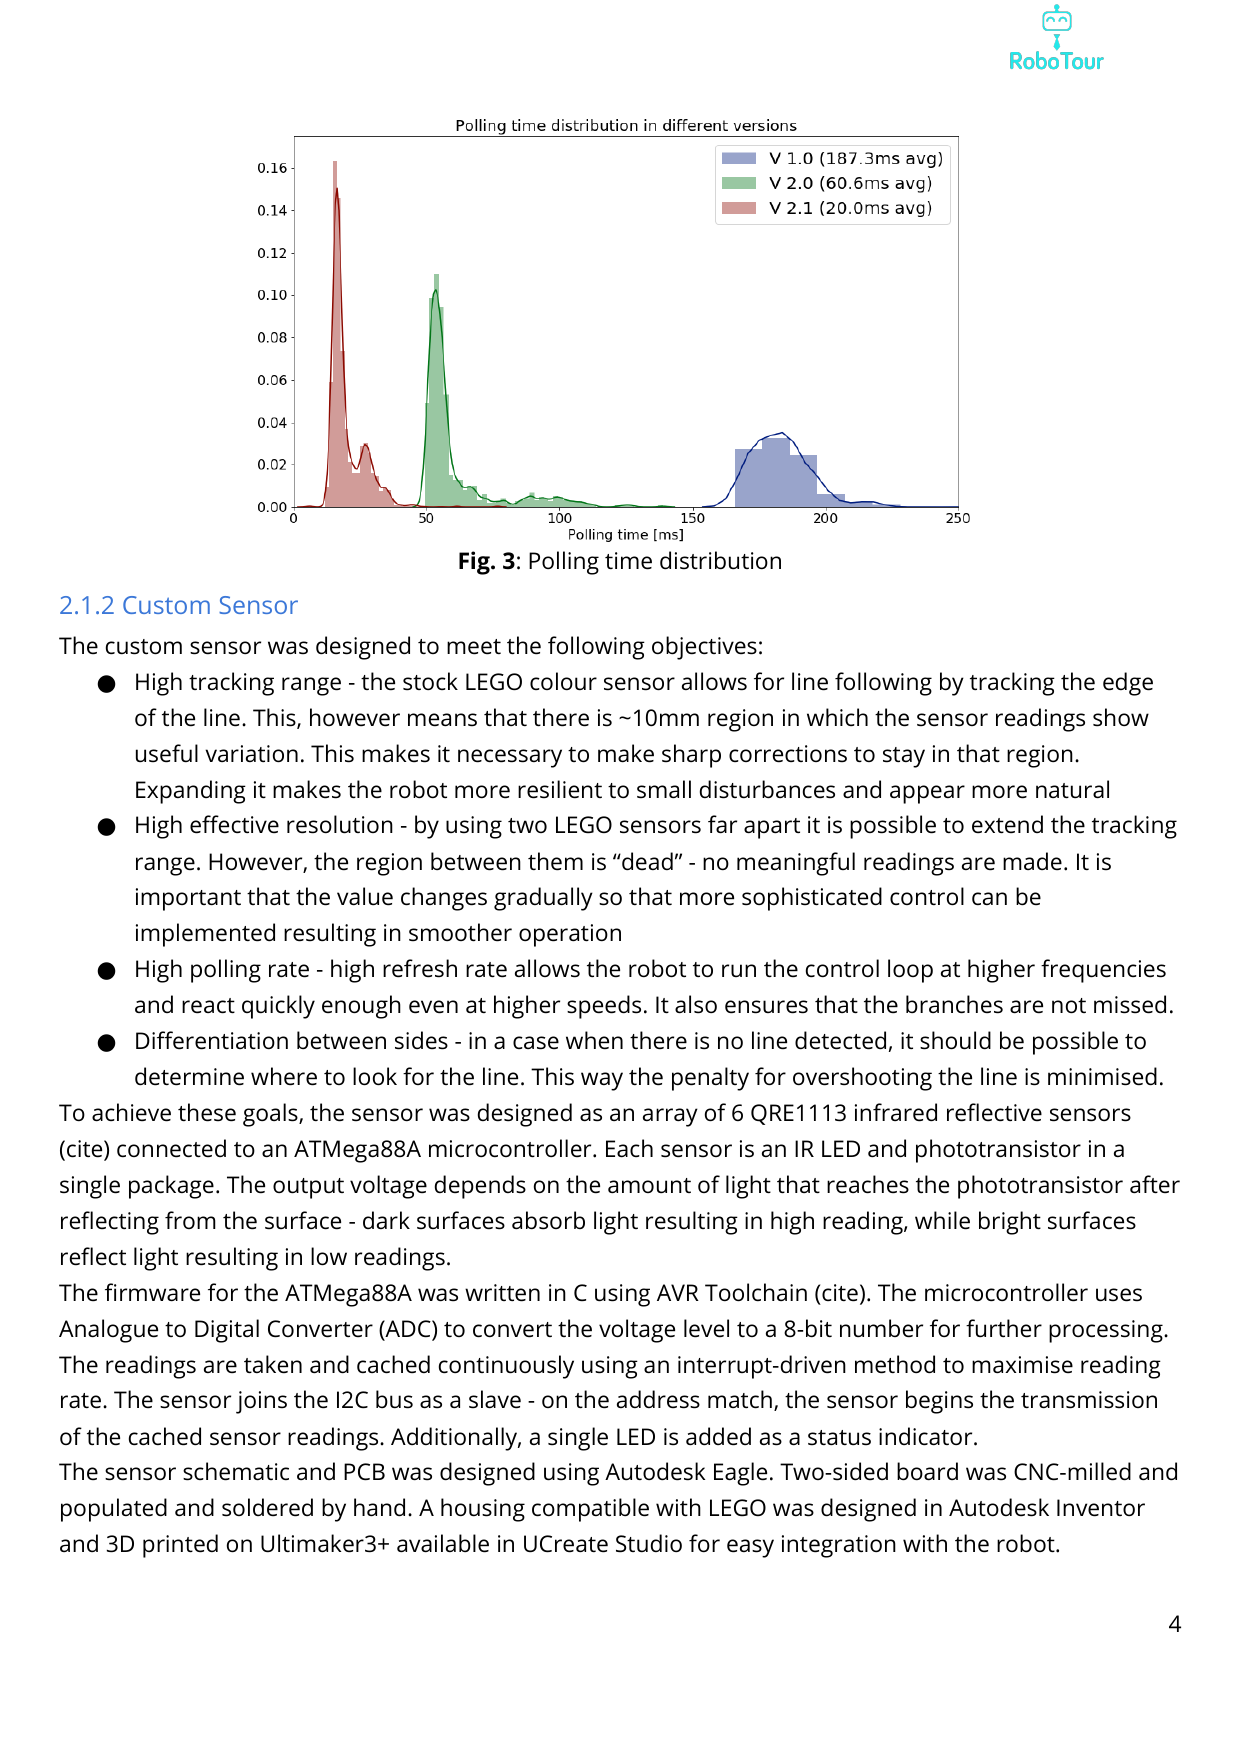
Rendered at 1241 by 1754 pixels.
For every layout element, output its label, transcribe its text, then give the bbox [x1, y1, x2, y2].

text The firmware for the ATMega88A was written in C using AVR Toolchain (cite). The microcontroller uses Analogue to Digital Converter (ADC) to convert the voltage level to a 8-bit number for further processing. The readings are taken and cached continuously using an interrupt-driven method to maximise reading rate. The sensor joins the I2C bus as a slave - on the address match, the sensor begins the transmission of the cached sensor readings. Additionally, a single LED is added as a status indicator. [59, 1277, 1181, 1452]
text Fig. 3: Polling time distribution [59, 545, 1181, 576]
subtitle 2.1.2 Custom Sensor [59, 587, 1181, 621]
text The custom sensor was designed to meet the following objectives: [59, 630, 1181, 661]
text To achieve these goals, the sensor was designed as an array of 6 QRE1113 infrared reflective sensors (cite) connected to an ATMega88A microcontroller. Each sensor is an IR LED and phototransistor in a single package. The output voltage depends on the amount of light that reaches the phototransistor after reflecting from the surface - dark surfaces absorb light resulting in high reading, while bright surfaces reflect light resulting in low readings. [59, 1097, 1181, 1272]
picture [236, 108, 1004, 546]
list High tracking range - the stock LEGO colour sensor allows for line following by tracking the edge of the line. This, however means that there is ~10mm region in which the sensor readings show useful variation. This makes it necessary to make sharp corrections to stay in that region. Expanding it makes the robot more resilient to small disturbances and appear more natural [96, 666, 1181, 805]
text The sensor schematic and PCB was designed using Autodesk Eagle. Two-sided board was CNC-milled and populated and soldered by hand. A housing compatible with LEGO was designed in Autodesk Inventor and 3D printed on Ultimaker3+ available in UCreate Studio for easy integration with the robot. [59, 1456, 1181, 1559]
list High polling rate - high refresh rate allows the robot to run the control loop at higher frequencies and react quickly enough even at higher speeds. It also ensures that the branches are not missed. [96, 953, 1181, 1020]
list Differentiation between sides - in a case when there is no line detected, it should be possible to determine where to look for the line. This way the penalty for overshooting the line is minimised. [96, 1025, 1181, 1092]
list High effective resolution - by using two LEGO sensors far apart it is possible to extend the tracking range. However, the region between them is “dead” - no meaningful readings are made. It is important that the value changes gradually so that more sophisticated control can be implemented resulting in smoother operation [96, 809, 1181, 948]
picture [1008, 3, 1105, 71]
